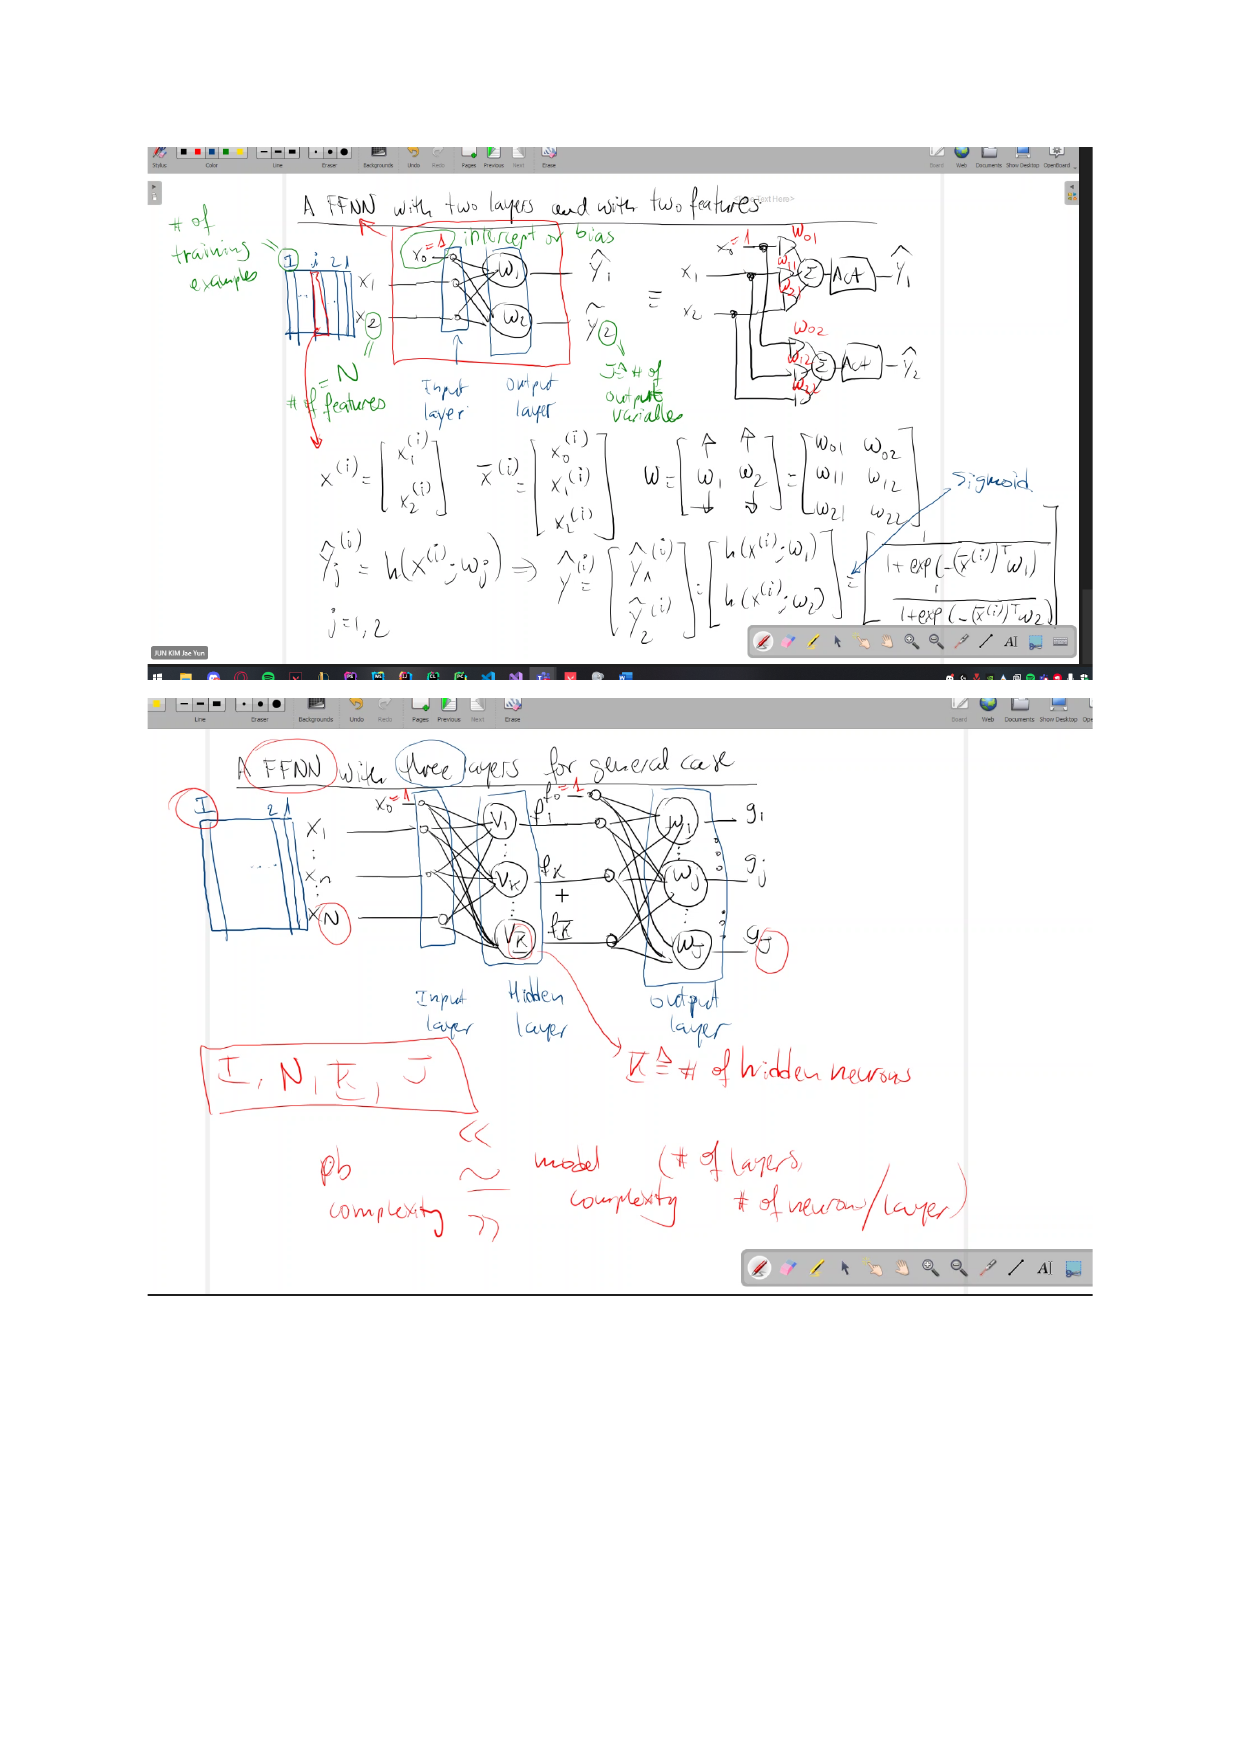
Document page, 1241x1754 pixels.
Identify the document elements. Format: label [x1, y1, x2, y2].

picture [147, 147, 1093, 680]
picture [147, 698, 1093, 1296]
